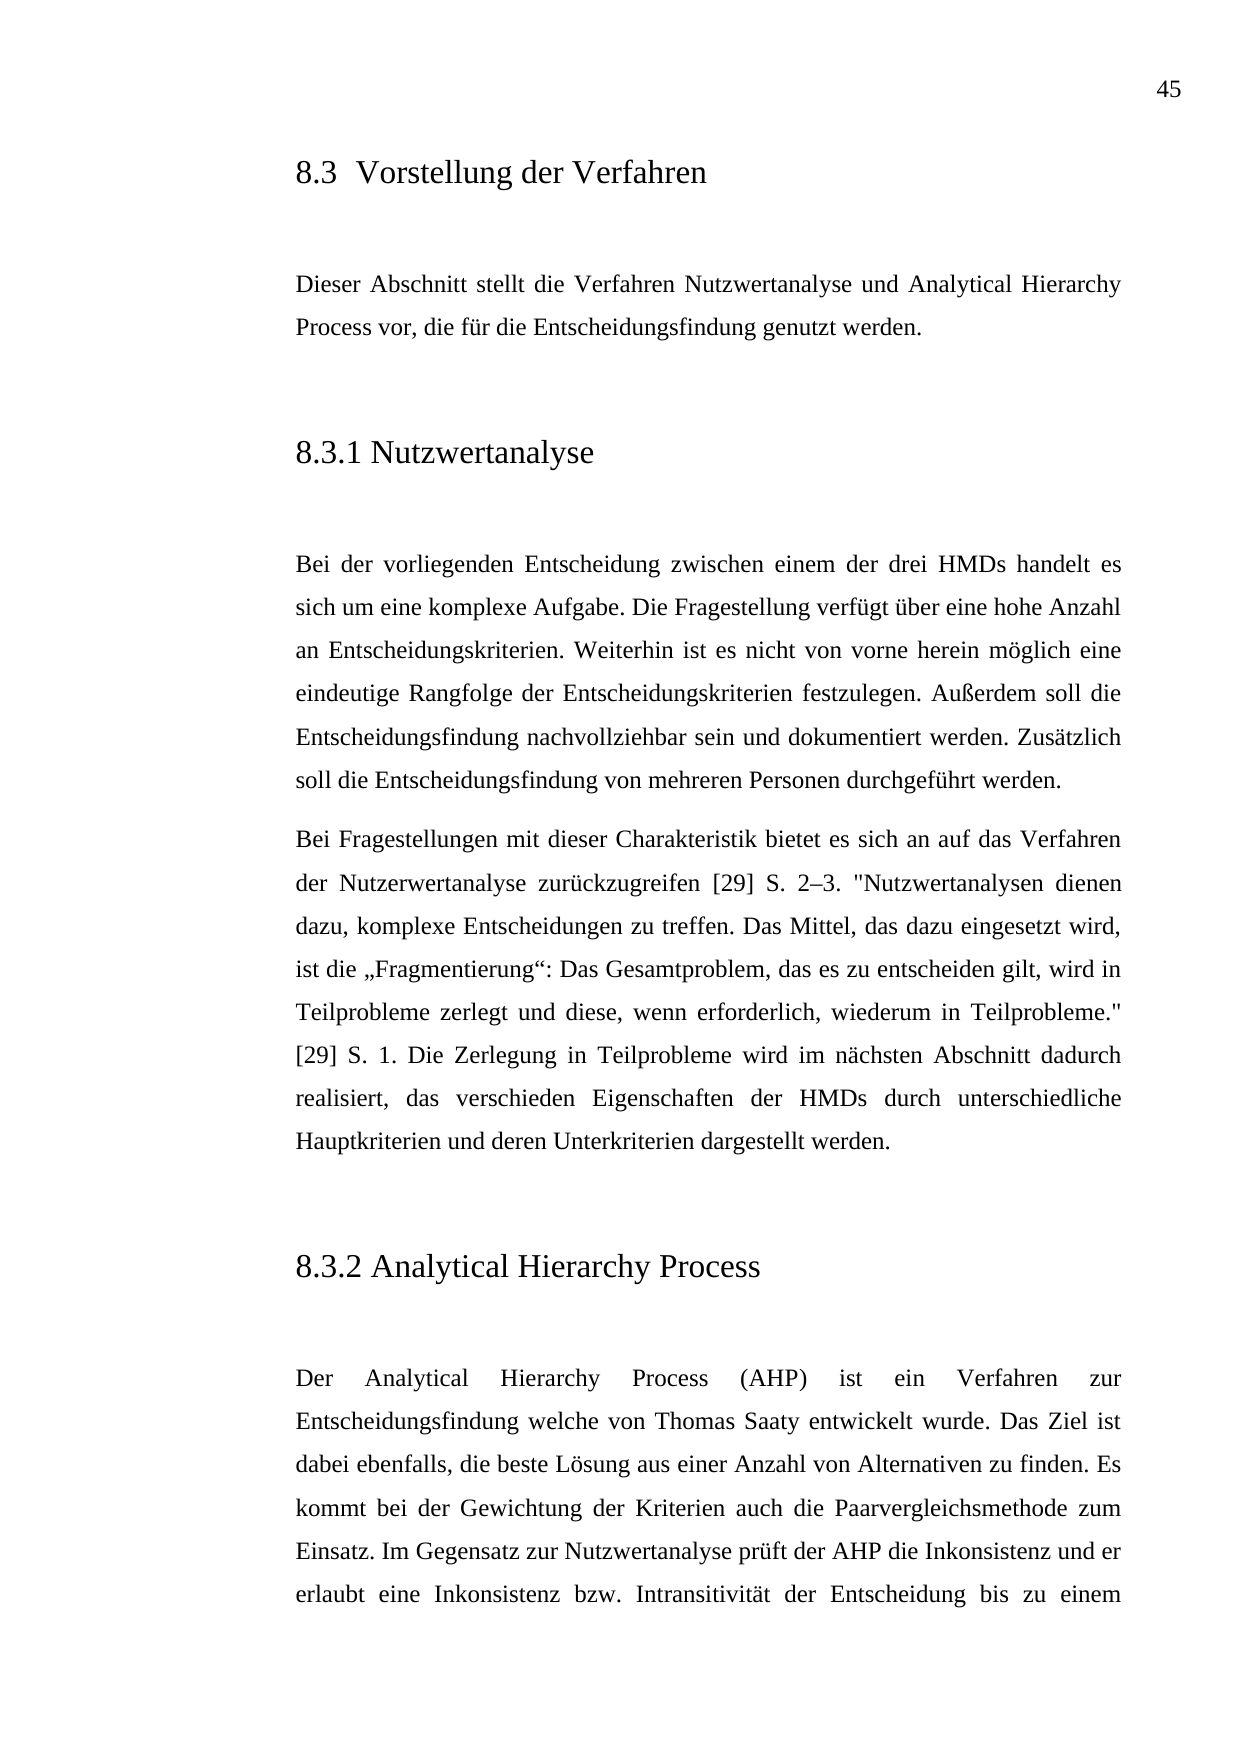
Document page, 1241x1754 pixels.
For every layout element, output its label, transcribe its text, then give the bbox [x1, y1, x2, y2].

subtitle Vorstellung der Verfahren [295, 152, 1122, 190]
text Bei Fragestellungen mit dieser Charakteristik bietet es sich an auf das Verfahren der Nutzerwertanalyse zurückzugreifen [29] S. 2–3. "Nutzwertanalysen dienen dazu, komplexe Entscheidungen zu treffen. Das Mittel, das dazu eingesetzt wird, ist die „Fragmentierung“: Das Gesamtproblem, das es zu entscheiden gilt, wird in Teilprobleme zerlegt und diese, wenn erforderlich, wiederum in Teilprobleme." [29] S. 1. Die Zerlegung in Teilprobleme wird im nächsten Abschnitt dadurch realisiert, das verschieden Eigenschaften der HMDs durch unterschiedliche Hauptkriterien und deren Unterkriterien dargestellt werden. [295, 824, 1122, 1155]
subtitle Analytical Hierarchy Process [295, 1246, 1122, 1284]
text Bei der vorliegenden Entscheidung zwischen einem der drei HMDs handelt es sich um eine komplexe Aufgabe. Die Fragestellung verfügt über eine hohe Anzahl an Entscheidungskriterien. Weiterhin ist es nicht von vorne herein möglich eine eindeutige Rangfolge der Entscheidungskriterien festzulegen. Außerdem soll die Entscheidungsfindung nachvollziehbar sein und dokumentiert werden. Zusätzlich soll die Entscheidungsfindung von mehreren Personen durchgeführt werden. [295, 549, 1122, 793]
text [295, 1363, 1122, 1608]
subtitle Nutzwertanalyse [295, 432, 1122, 470]
text Dieser Abschnitt stellt die Verfahren Nutzwertanalyse und Analytical Hierarchy Process vor, die für die Entscheidungsfindung genutzt werden. [295, 269, 1122, 341]
